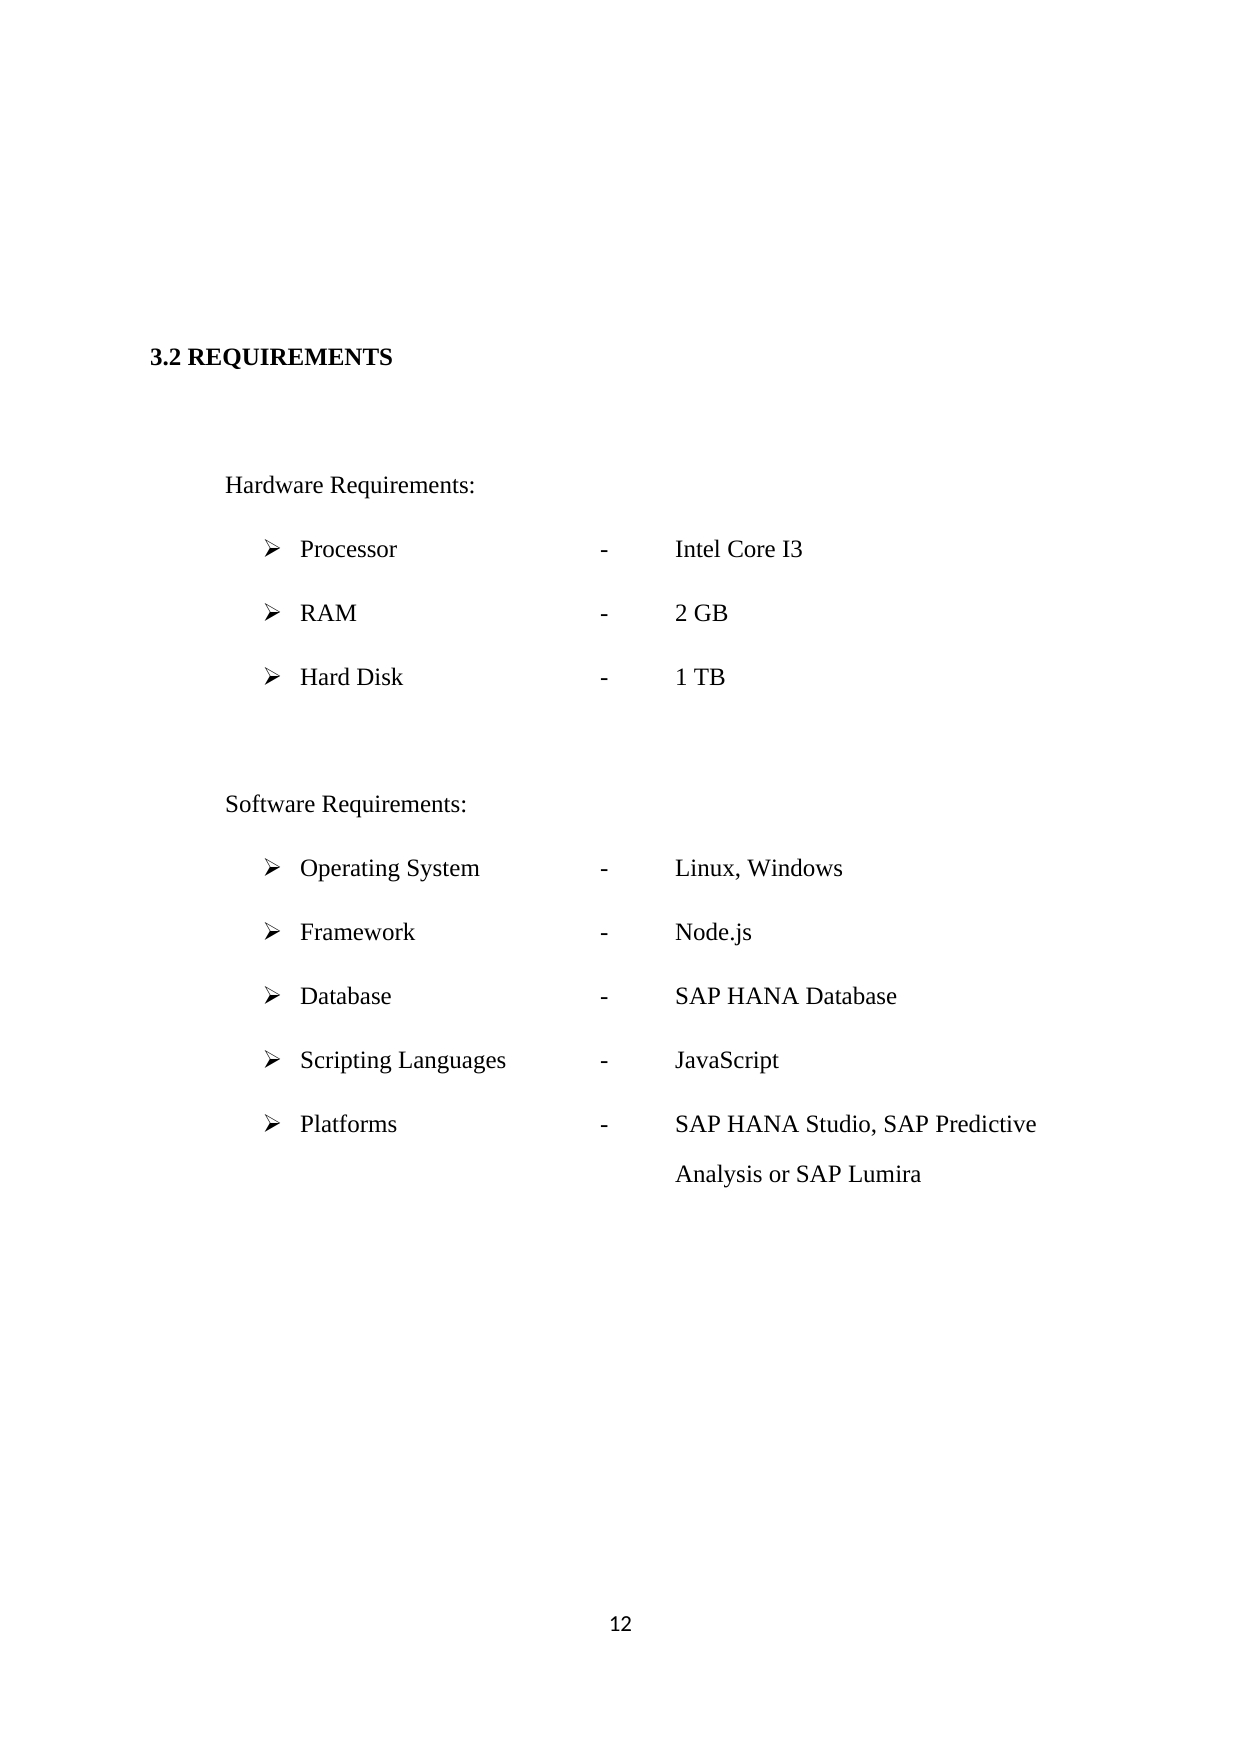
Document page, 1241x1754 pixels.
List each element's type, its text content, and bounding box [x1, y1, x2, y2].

list Database - SAP HANA Database [262, 981, 1090, 1010]
text Hardware Requirements: [150, 470, 1090, 498]
list Operating System - Linux, Windows [262, 853, 1090, 882]
list Scripting Languages - JavaScript [262, 1045, 1090, 1074]
list RAM - 2 GB [262, 598, 1090, 626]
text 3.2 REQUIREMENTS [150, 342, 1090, 371]
text Software Requirements: [150, 789, 1090, 818]
list Hard Disk - 1 TB [262, 662, 1090, 690]
list Platforms - SAP HANA Studio, SAP Predictive [262, 1109, 1090, 1138]
text Analysis or SAP Lumira [637, 1159, 1090, 1188]
list Framework - Node.js [262, 917, 1090, 946]
list Processor - Intel Core I3 [262, 534, 1090, 562]
